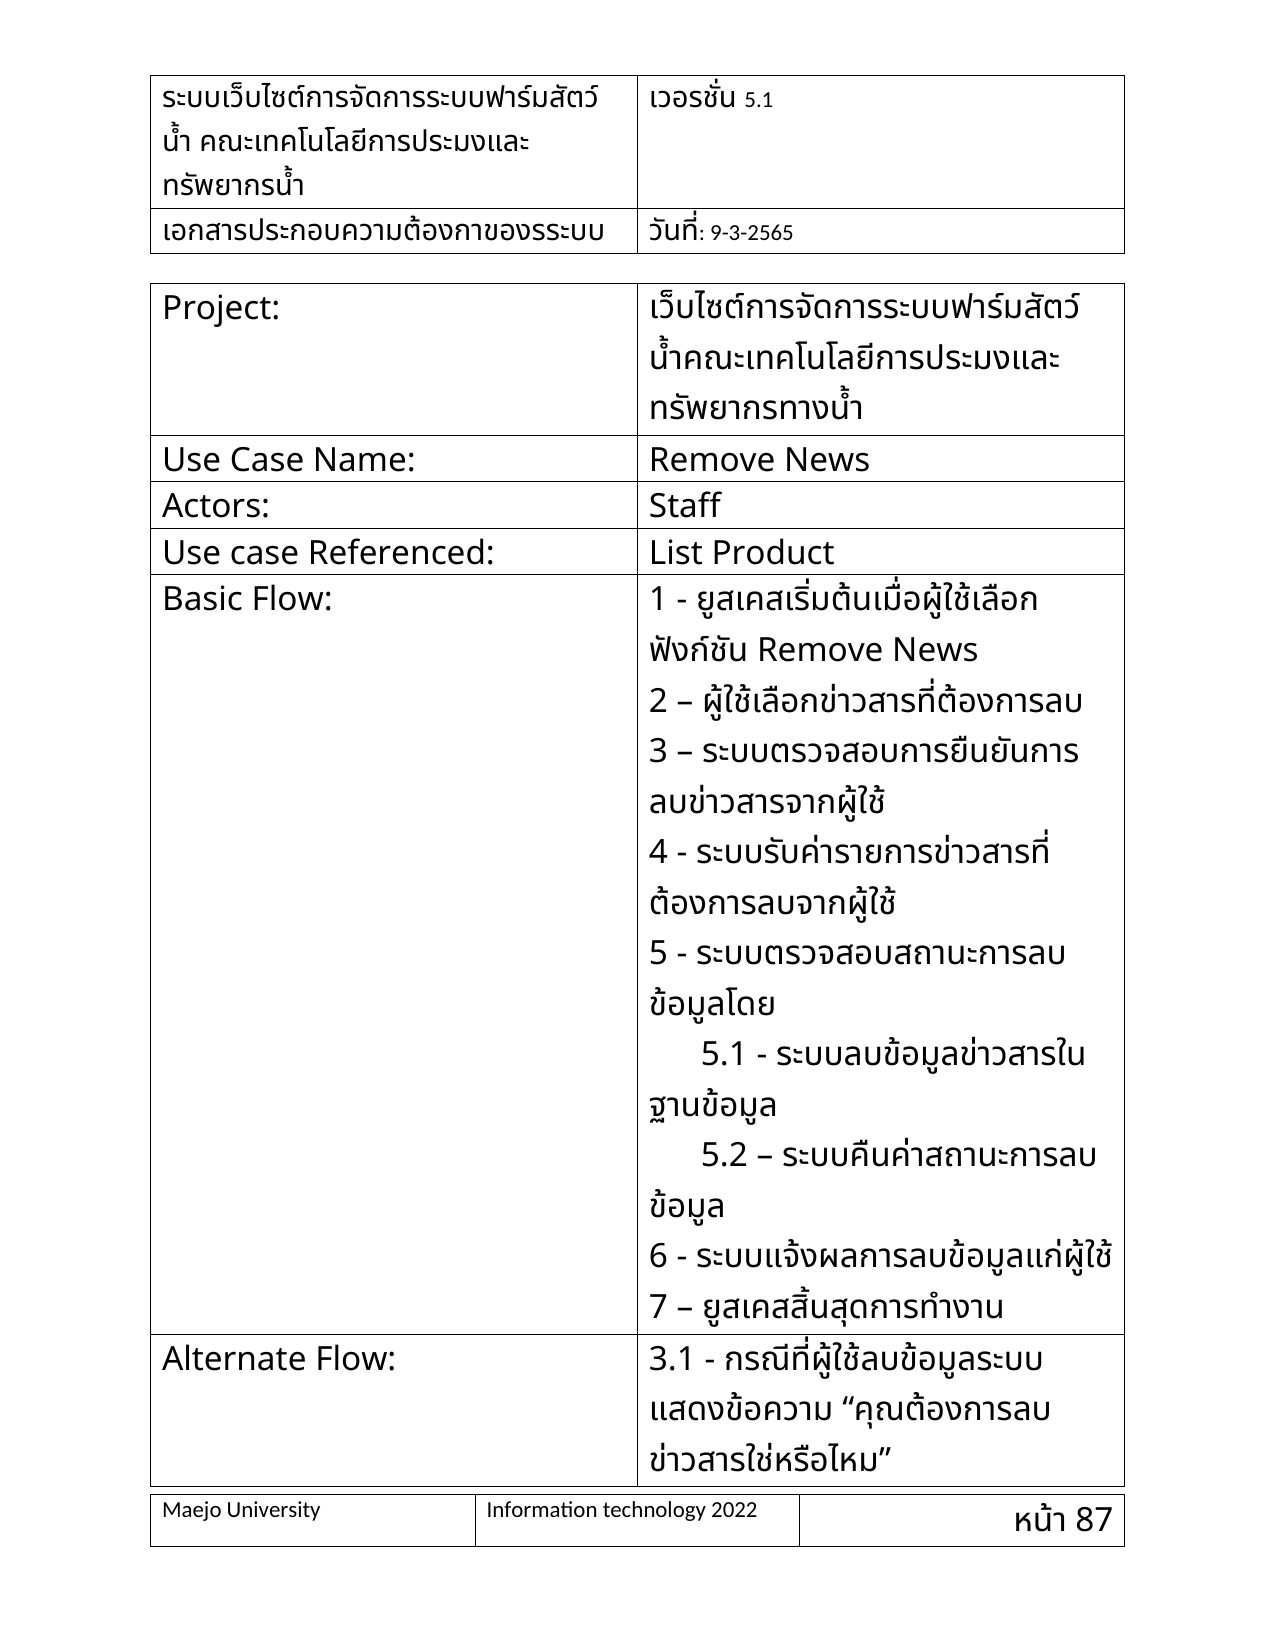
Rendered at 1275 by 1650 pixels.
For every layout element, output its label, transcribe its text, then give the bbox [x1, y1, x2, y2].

table_cell 1 - ยูสเคสเริ่มต้นเมื่อผู้ใช้เลือกฟังก์ชัน Remove News 2 – ผู้ใช้เลือกข่าวสารที่ต้องการลบ 3 – ระบบตรวจสอบการยืนยันการลบข่าวสารจากผู้ใช้ 4 - ระบบรับค่ารายการข่าวสารที่ต้องการลบจากผู้ใช้ 5 - ระบบตรวจสอบสถานะการลบข้อมูลโดย 5.1 - ระบบลบข้อมูลข่าวสารในฐานข้อมูล 5.2 – ระบบคืนค่าสถานะการลบข้อมูล 6 - ระบบแจ้งผลการลบข้อมูลแก่ผู้ใช้ 7 – ยูสเคสสิ้นสุดการทำงาน [638, 575, 1124, 1333]
table_cell Use Case Name: [151, 436, 637, 481]
table_cell 3.1 - กรณีที่ผู้ใช้ลบข้อมูลระบบแสดงข้อความ “คุณต้องการลบข่าวสารใช่หรือไหม” [638, 1335, 1124, 1486]
table_cell Staff [638, 482, 1124, 528]
table_cell Remove News [638, 436, 1124, 481]
table_header เว็บไซต์การจัดการระบบฟาร์มสัตว์น้ำคณะเทคโนโลยีการประมงและทรัพยากรทางน้ำ [638, 284, 1124, 435]
table_cell List Product [638, 529, 1124, 574]
table_header Project: [151, 284, 637, 435]
table_cell Use case Referenced: [151, 529, 637, 574]
table_cell Actors: [151, 482, 637, 528]
table_cell Basic Flow: [151, 575, 637, 1333]
table_cell Alternate Flow: [151, 1335, 637, 1486]
